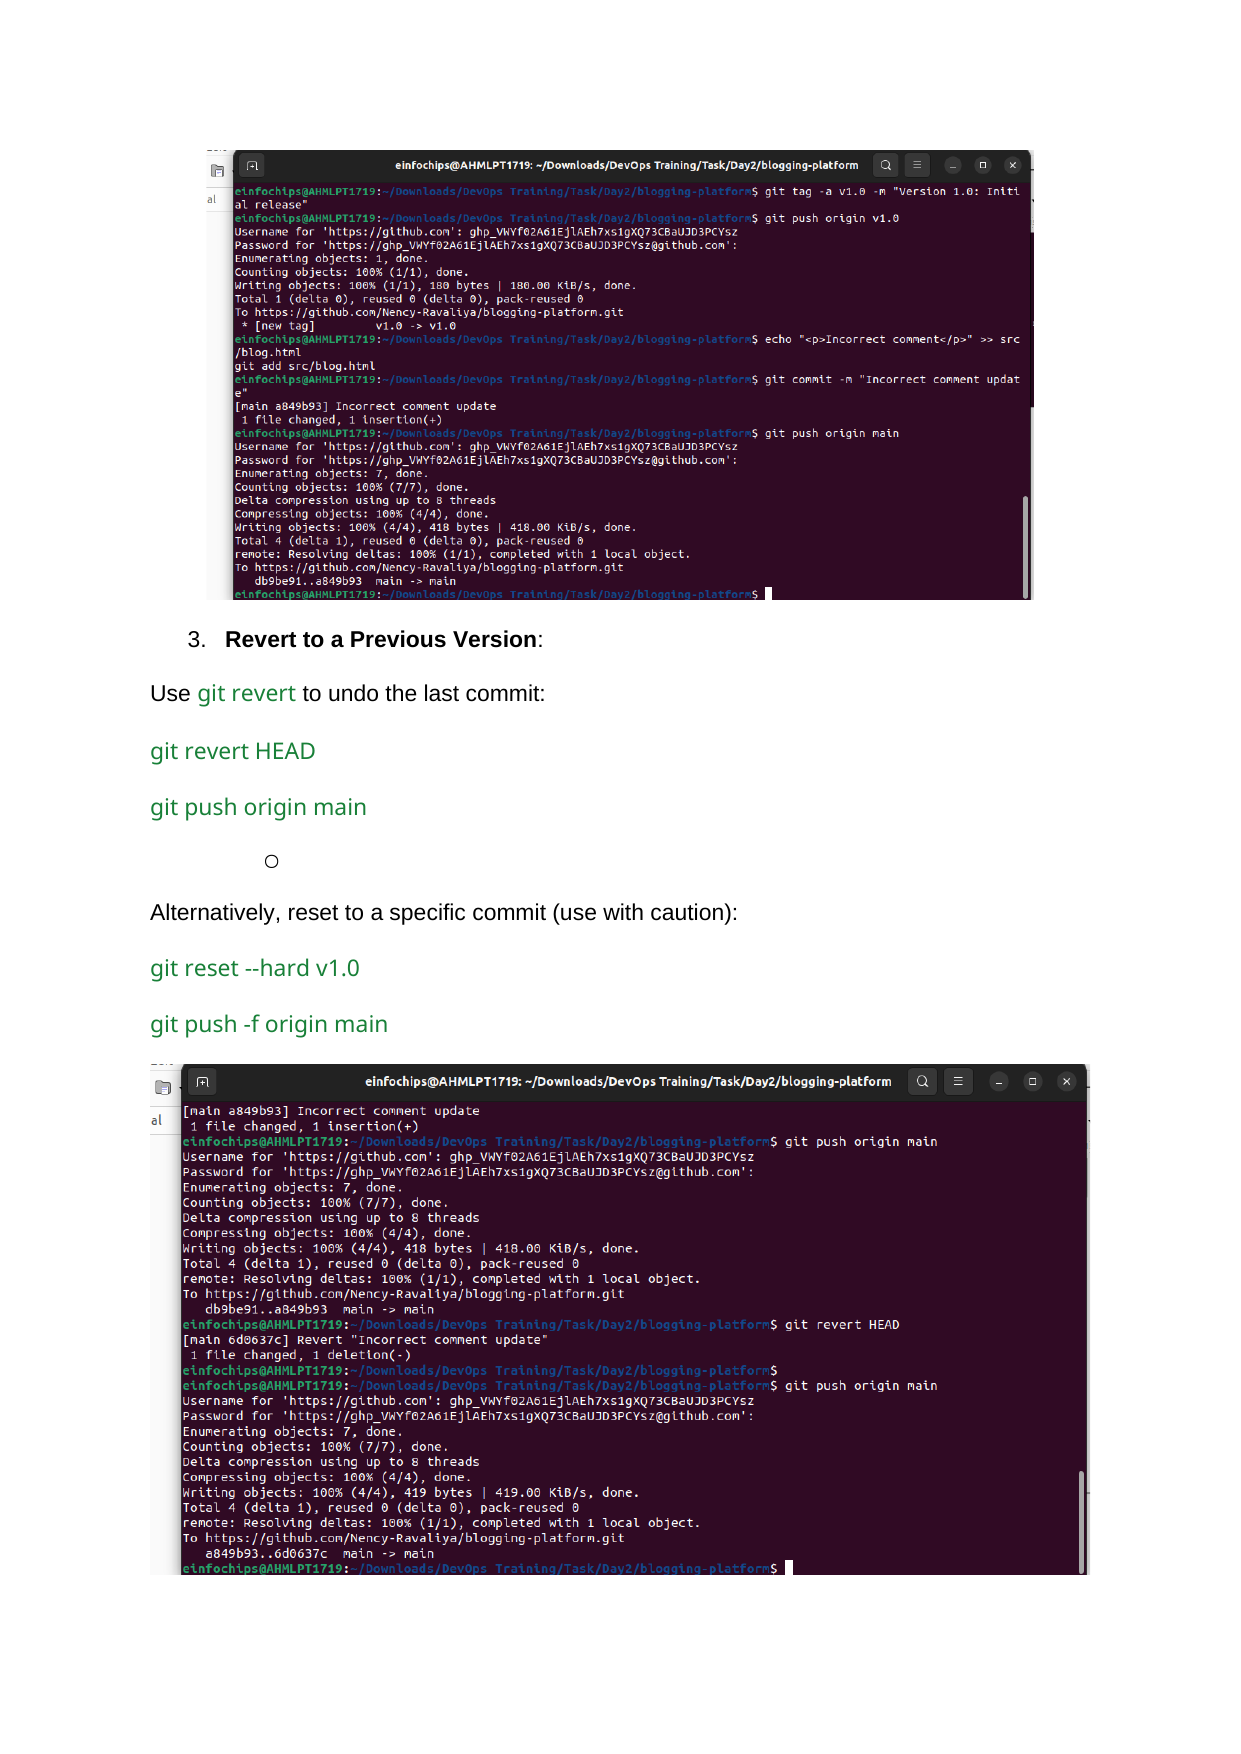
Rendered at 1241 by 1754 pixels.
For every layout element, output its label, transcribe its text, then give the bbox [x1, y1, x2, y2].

text git push origin main [150, 791, 1090, 822]
list Revert to a Previous Version: [187, 626, 1090, 652]
text Use git revert to undo the last commit: git revert HEAD [150, 677, 1090, 766]
text Alternatively, reset to a specific commit (use with caution): git reset --hard v1.0 [150, 899, 1090, 983]
picture [206, 150, 1034, 600]
picture [150, 1064, 1091, 1575]
text git push -f origin main [150, 1008, 1090, 1039]
